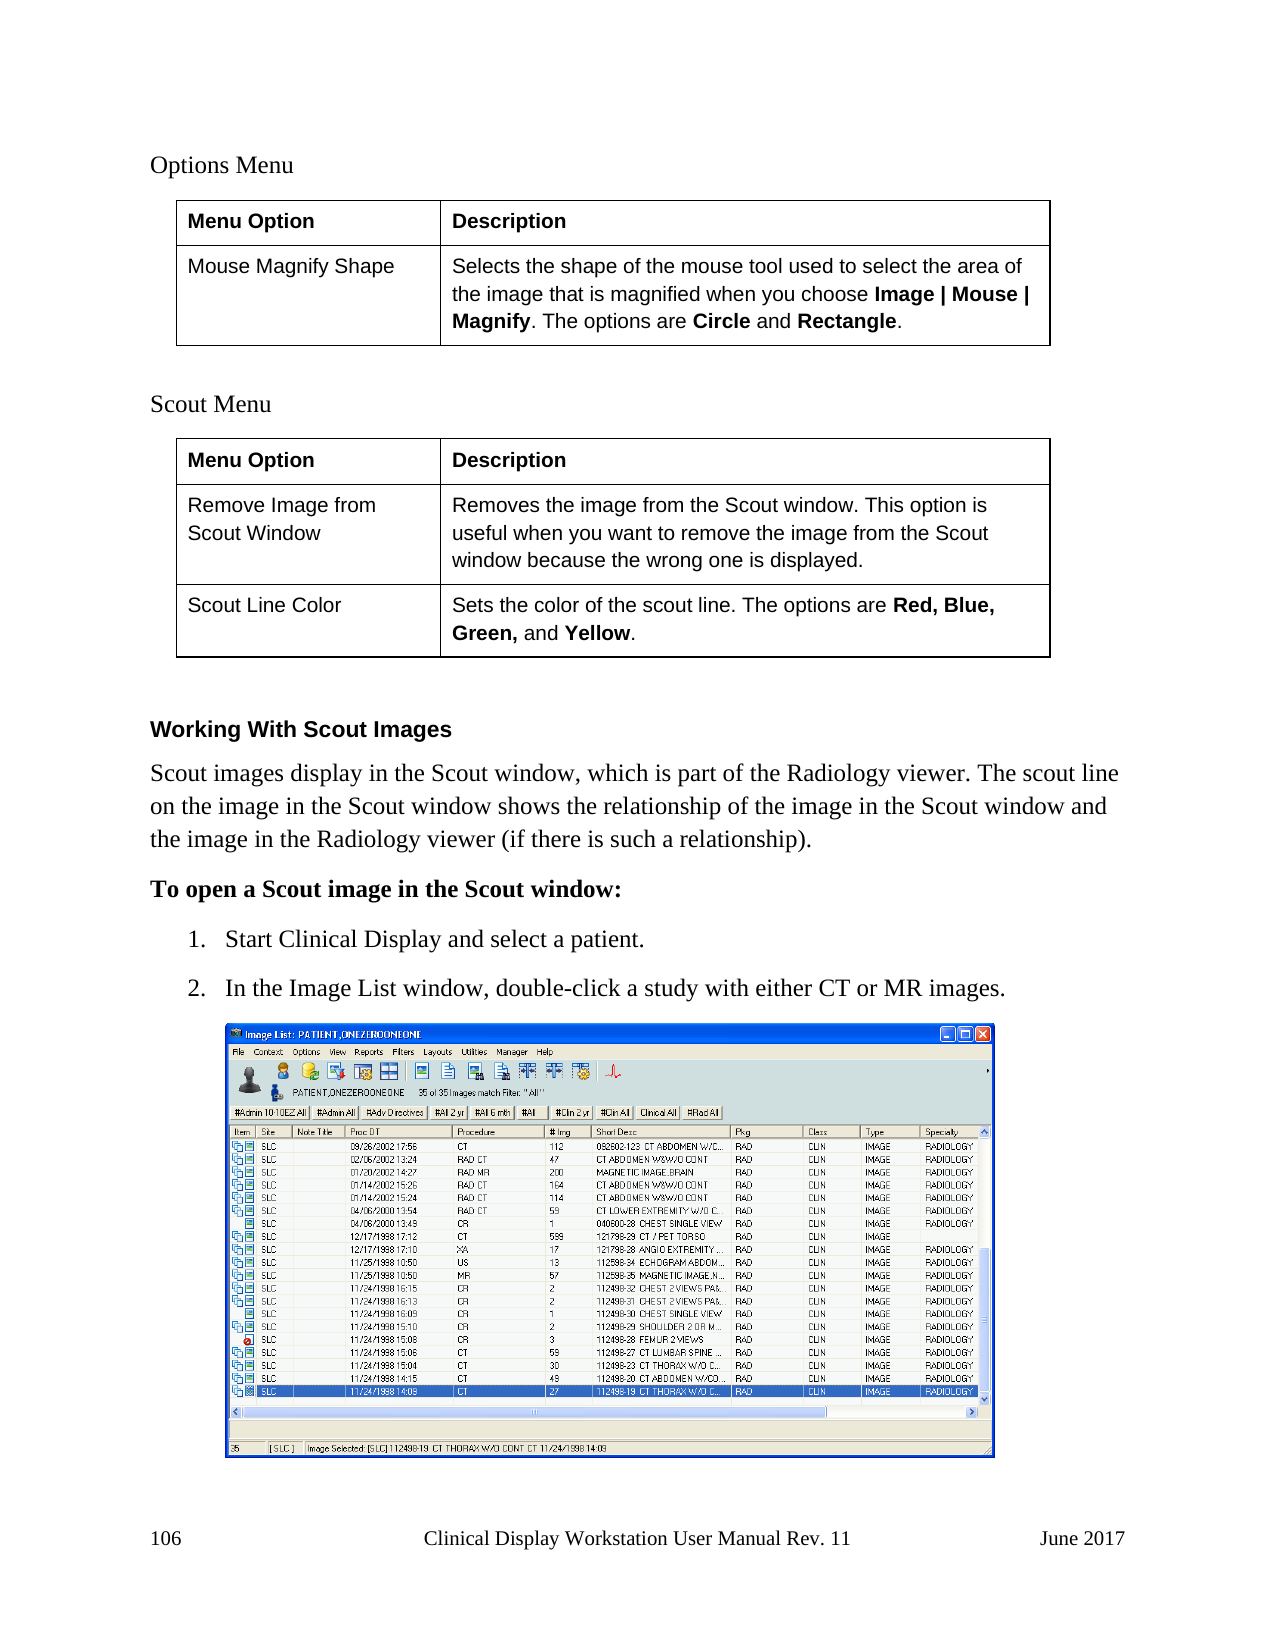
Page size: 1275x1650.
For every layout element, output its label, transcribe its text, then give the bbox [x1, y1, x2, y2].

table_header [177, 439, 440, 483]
subtitle Working With Scout Images [150, 716, 1125, 742]
picture [225, 1023, 995, 1458]
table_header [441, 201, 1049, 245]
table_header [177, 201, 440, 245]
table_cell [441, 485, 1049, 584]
list Start Clinical Display and select a patient. [187, 924, 1125, 952]
text Scout Menu [150, 389, 1125, 417]
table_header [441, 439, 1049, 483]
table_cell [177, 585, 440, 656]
text Options Menu [150, 150, 1125, 179]
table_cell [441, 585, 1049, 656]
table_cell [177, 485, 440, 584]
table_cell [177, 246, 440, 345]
list In the Image List window, double-click a study with either CT or MR images. [187, 973, 1125, 1002]
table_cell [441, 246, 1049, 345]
text Scout images display in the Scout window, which is part of the Radiology viewer. The scout line on the image in the Scout window shows the relationship of the image in the Scout window and the image in the Radiology viewer (if there is such a relationship). [150, 758, 1125, 853]
text To open a Scout image in the Scout window: [150, 874, 1125, 903]
